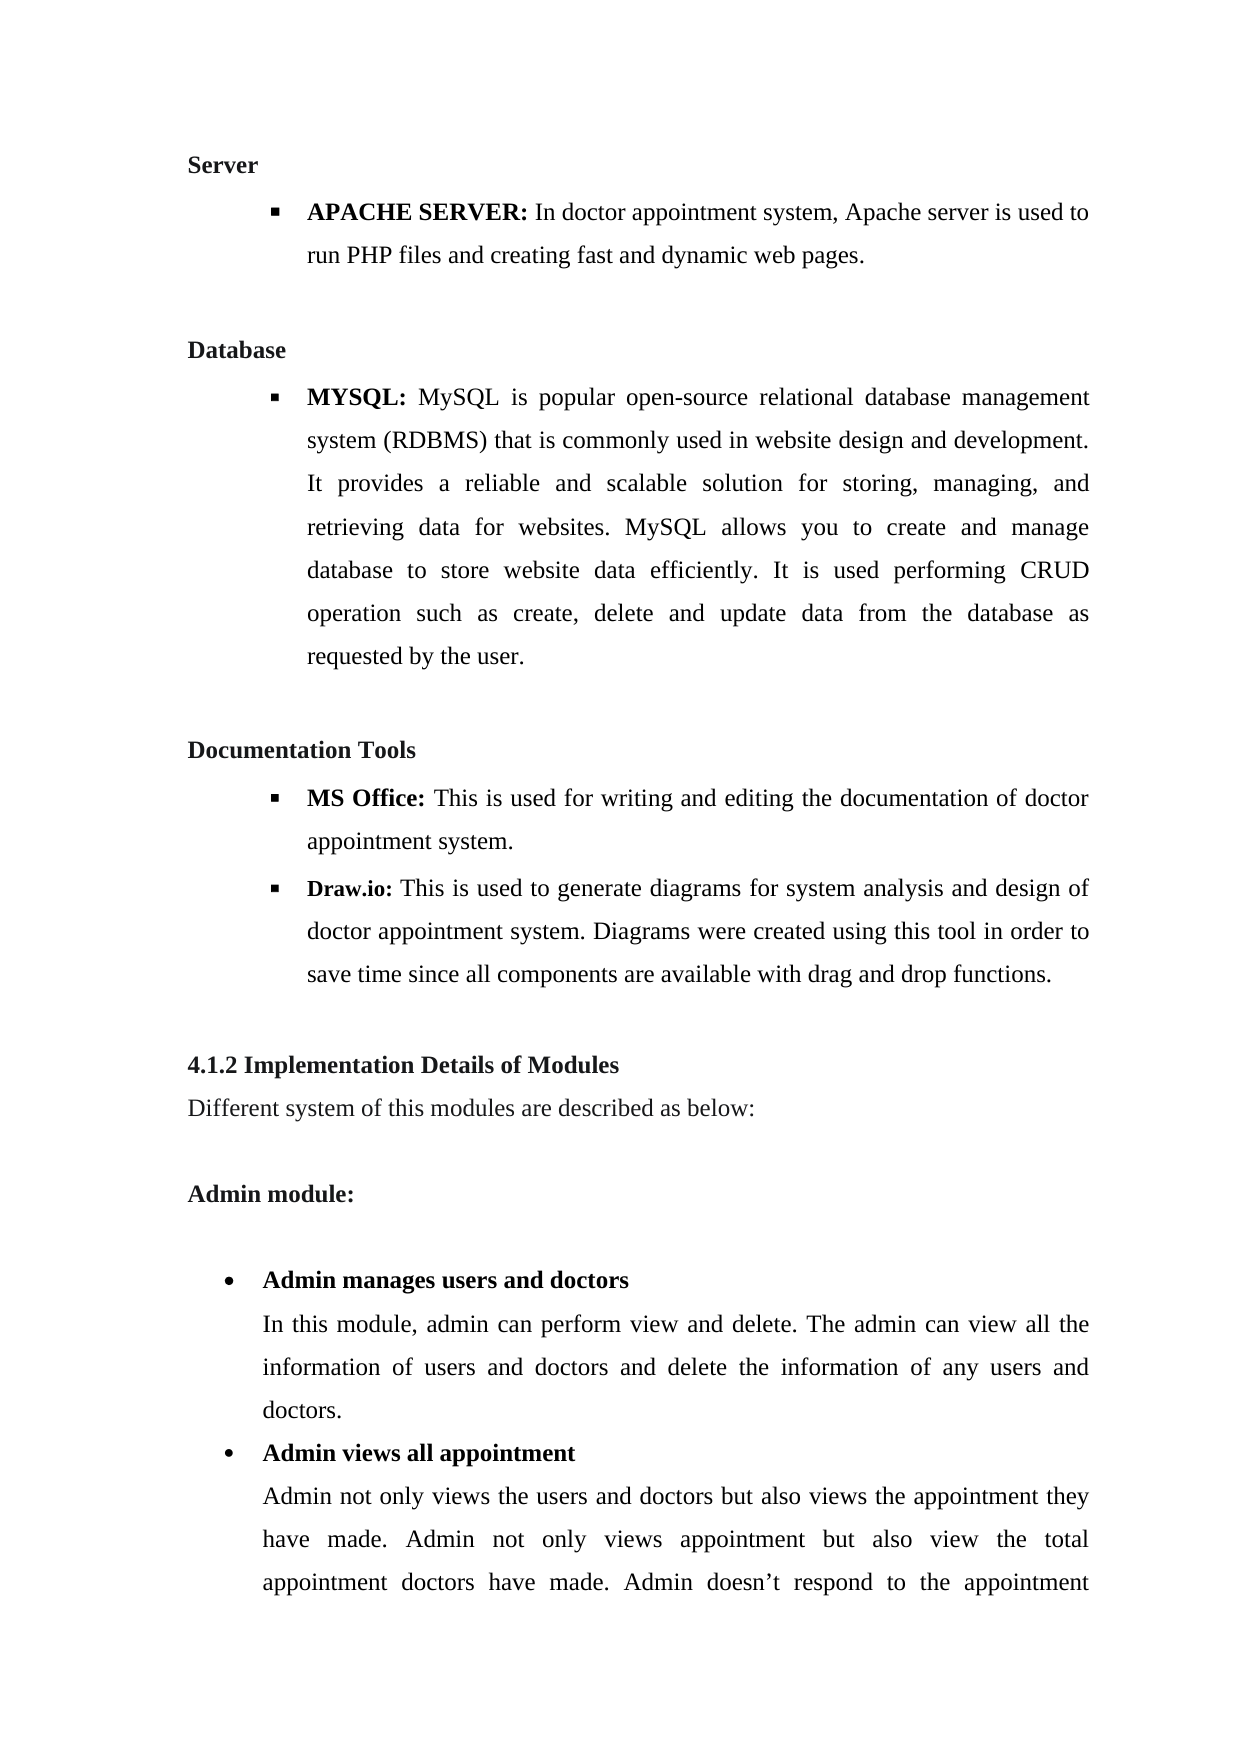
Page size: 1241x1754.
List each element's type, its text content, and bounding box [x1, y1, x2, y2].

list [262, 1481, 1090, 1596]
list MS Office: This is used for writing and editing the documentation of doctor appointment system. [269, 783, 1090, 855]
text Admin module: [187, 1179, 1090, 1208]
list Draw.io: This is used to generate diagrams for system analysis and design of doctor appointment system. Diagrams were created using this tool in order to save time since all components are available with drag and drop functions. [269, 873, 1090, 988]
list In this module, admin can perform view and delete. The admin can view all the information of users and doctors and delete the information of any users and doctors. [262, 1309, 1090, 1424]
text Documentation Tools [187, 736, 1090, 764]
list APACHE SERVER: In doctor appointment system, Apache server is used to run PHP files and creating fast and dynamic web pages. [269, 197, 1090, 269]
text Server [187, 150, 1090, 179]
text Different system of this modules are described as below: [187, 1093, 1090, 1122]
list MYSQL: MySQL is popular open-source relational database management system (RDBMS) that is commonly used in website design and development. It provides a reliable and scalable solution for storing, managing, and retrieving data for websites. MySQL allows you to create and manage database to store website data efficiently. It is used performing CRUD operation such as create, delete and update data from the database as requested by the user. [269, 382, 1090, 670]
list Admin views all appointment [225, 1438, 1090, 1467]
subtitle 4.1.2 Implementation Details of Modules [187, 1050, 1090, 1079]
list Admin manages users and doctors [225, 1266, 1090, 1294]
text Database [187, 335, 1090, 364]
